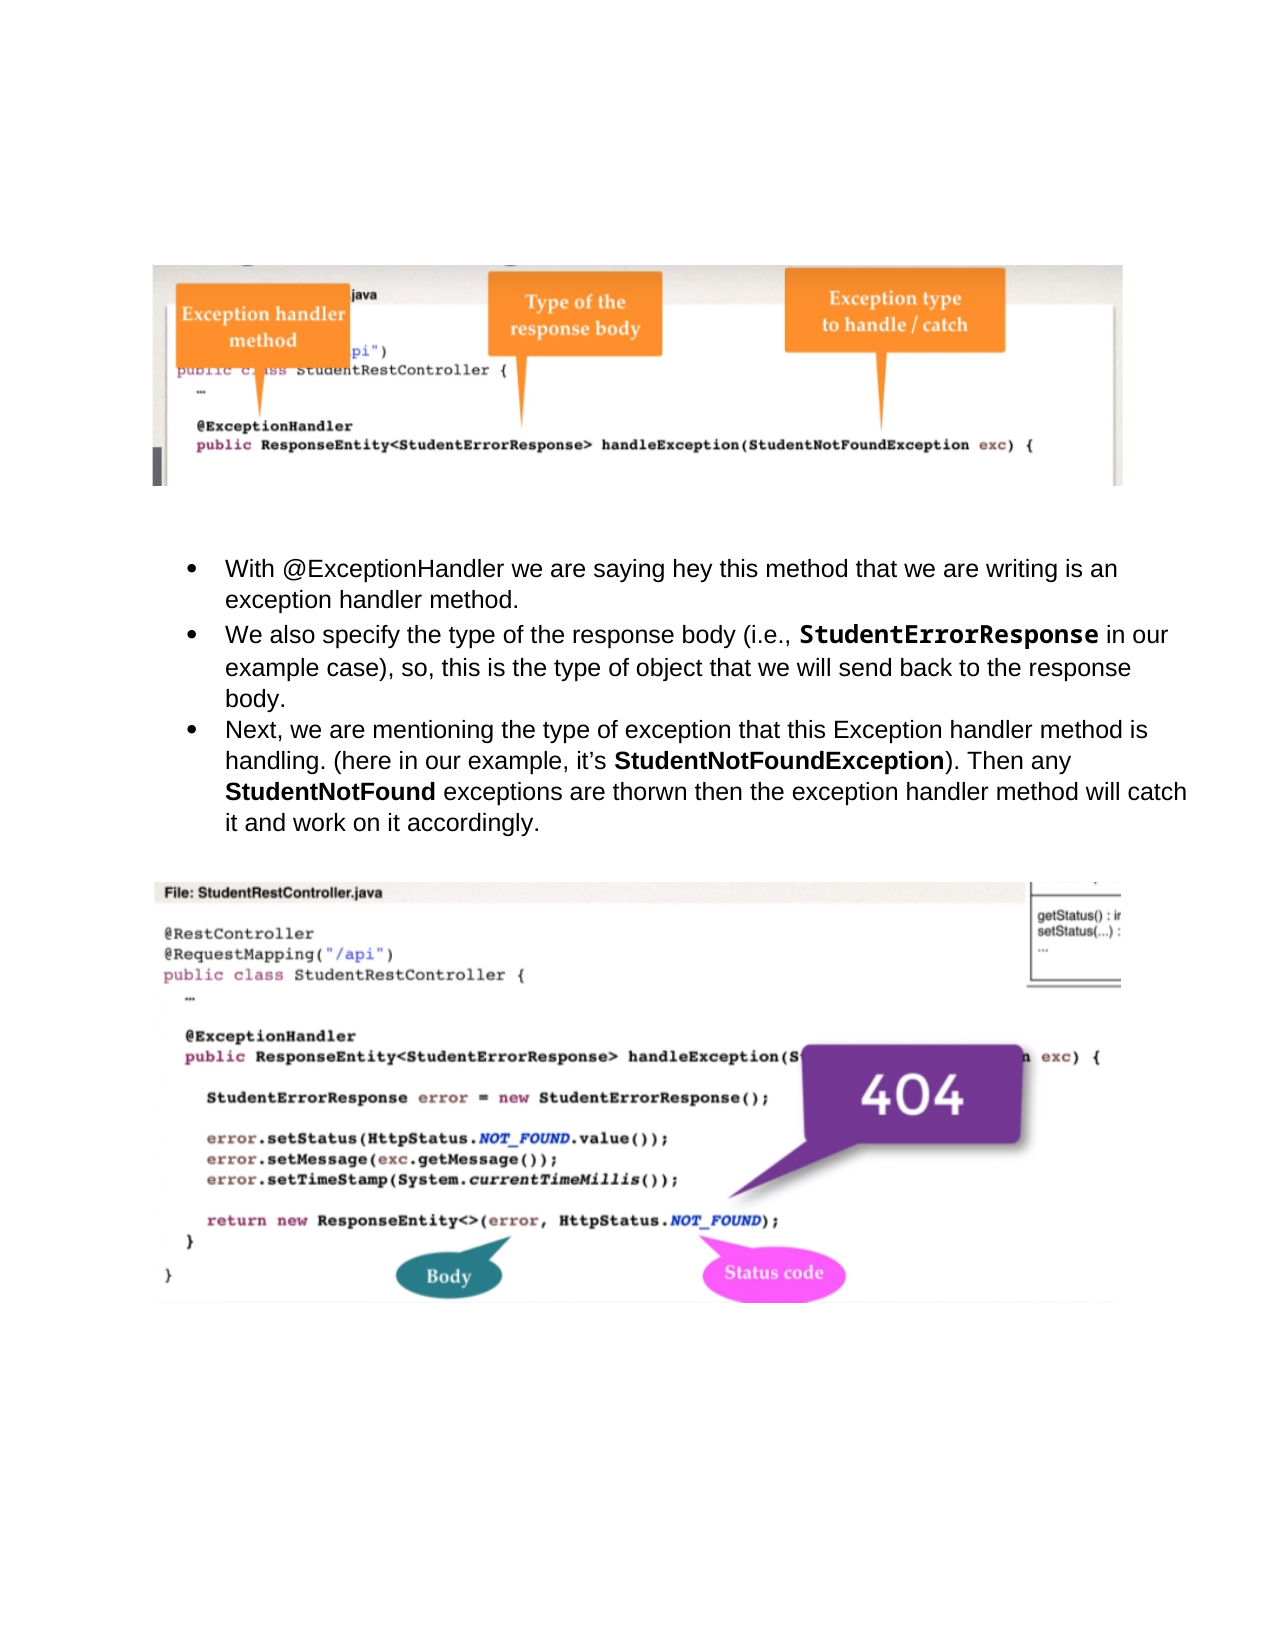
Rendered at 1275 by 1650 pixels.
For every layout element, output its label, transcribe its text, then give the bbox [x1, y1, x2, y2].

picture [152, 265, 1123, 486]
list Next, we are mentioning the type of exception that this Exception handler method is handling. (here in our example, it’s StudentNotFoundException). Then any StudentNotFound exceptions are thorwn then the exception handler method will catch it and work on it accordingly. [187, 715, 1200, 837]
list With @ExceptionHandler we are saying hey this method that we are writing is an exception handler method. [187, 554, 1200, 614]
picture [154, 882, 1121, 1303]
list We also specify the type of the response body (i.e., StudentErrorResponse in our example case), so, this is the type of object that we will send back to the response body. [187, 616, 1200, 712]
